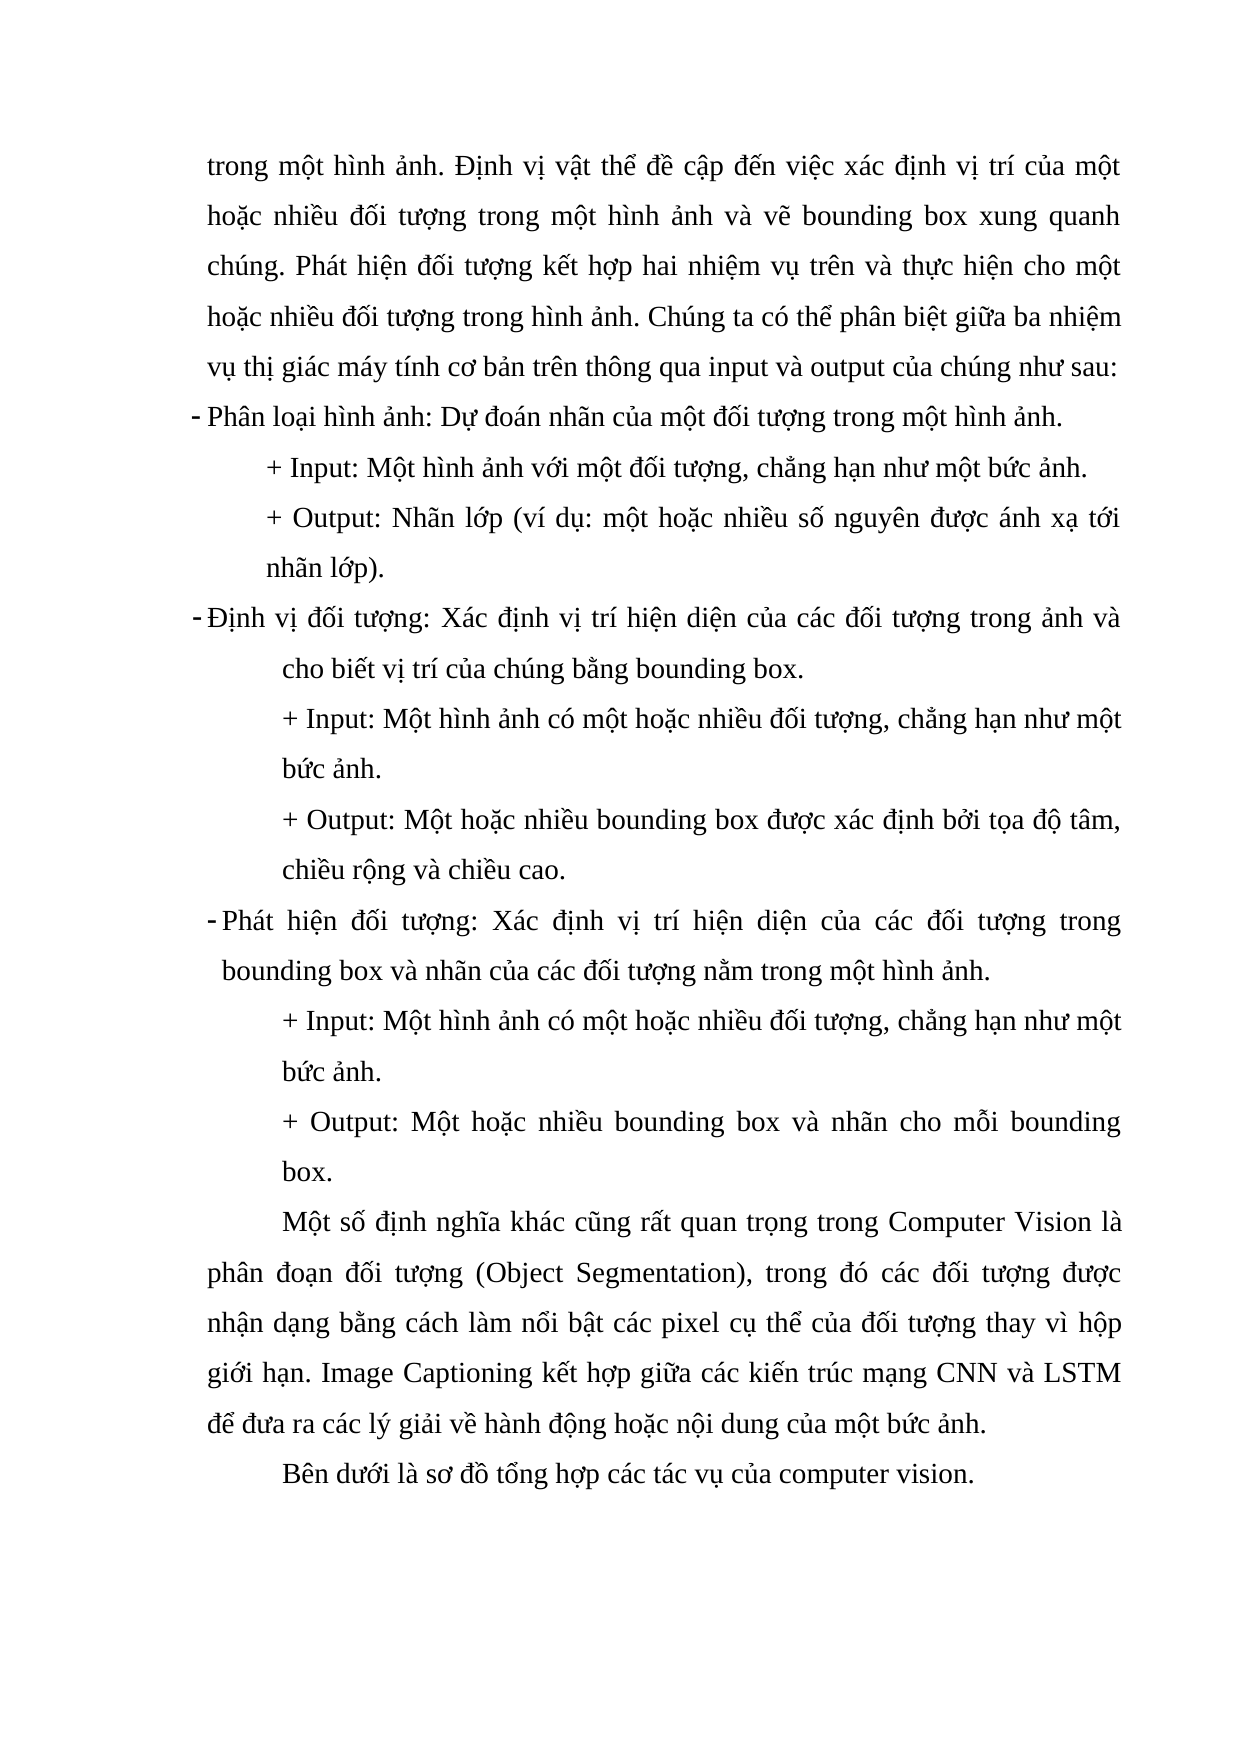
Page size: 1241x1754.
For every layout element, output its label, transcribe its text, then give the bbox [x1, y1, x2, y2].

text + Output: Một hoặc nhiều bounding box và nhãn cho mỗi bounding box. [282, 1104, 1122, 1188]
text + Input: Một hình ảnh có một hoặc nhiều đối tượng, chẳng hạn như một bức ảnh. [282, 701, 1122, 785]
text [207, 148, 1122, 382]
list Định vị đối tượng: Xác định vị trí hiện diện của các đối tượng trong ảnh và cho biết vị trí của chúng bằng bounding box. [192, 601, 1122, 684]
text + Input: Một hình ảnh có một hoặc nhiều đối tượng, chẳng hạn như một bức ảnh. [282, 1003, 1122, 1087]
list Phát hiện đối tượng: Xác định vị trí hiện diện của các đối tượng trong bounding box và nhãn của các đối tượng nằm trong một hình ảnh. [207, 903, 1122, 987]
text + Output: Một hoặc nhiều bounding box được xác định bởi tọa độ tâm, chiều rộng và chiều cao. [282, 802, 1122, 886]
text Bên dưới là sơ đồ tổng hợp các tác vụ của computer vision. [207, 1456, 1122, 1490]
text + Output: Nhãn lớp (ví dụ: một hoặc nhiều số nguyên được ánh xạ tới nhãn lớp). [266, 500, 1122, 584]
list Phân loại hình ảnh: Dự đoán nhãn của một đối tượng trong một hình ảnh. [191, 399, 1122, 433]
text + Input: Một hình ảnh với một đối tượng, chẳng hạn như một bức ảnh. [266, 450, 1122, 483]
text Một số định nghĩa khác cũng rất quan trọng trong Computer Vision là phân đoạn đối tượng (Object Segmentation), trong đó các đối tượng được nhận dạng bằng cách làm nổi bật các pixel cụ thể của đối tượng thay vì hộp giới hạn. Image Captioning kết hợp giữa các kiến trúc mạng CNN và LSTM để đưa ra các lý giải về hành động hoặc nội dung của một bức ảnh. [207, 1204, 1122, 1439]
